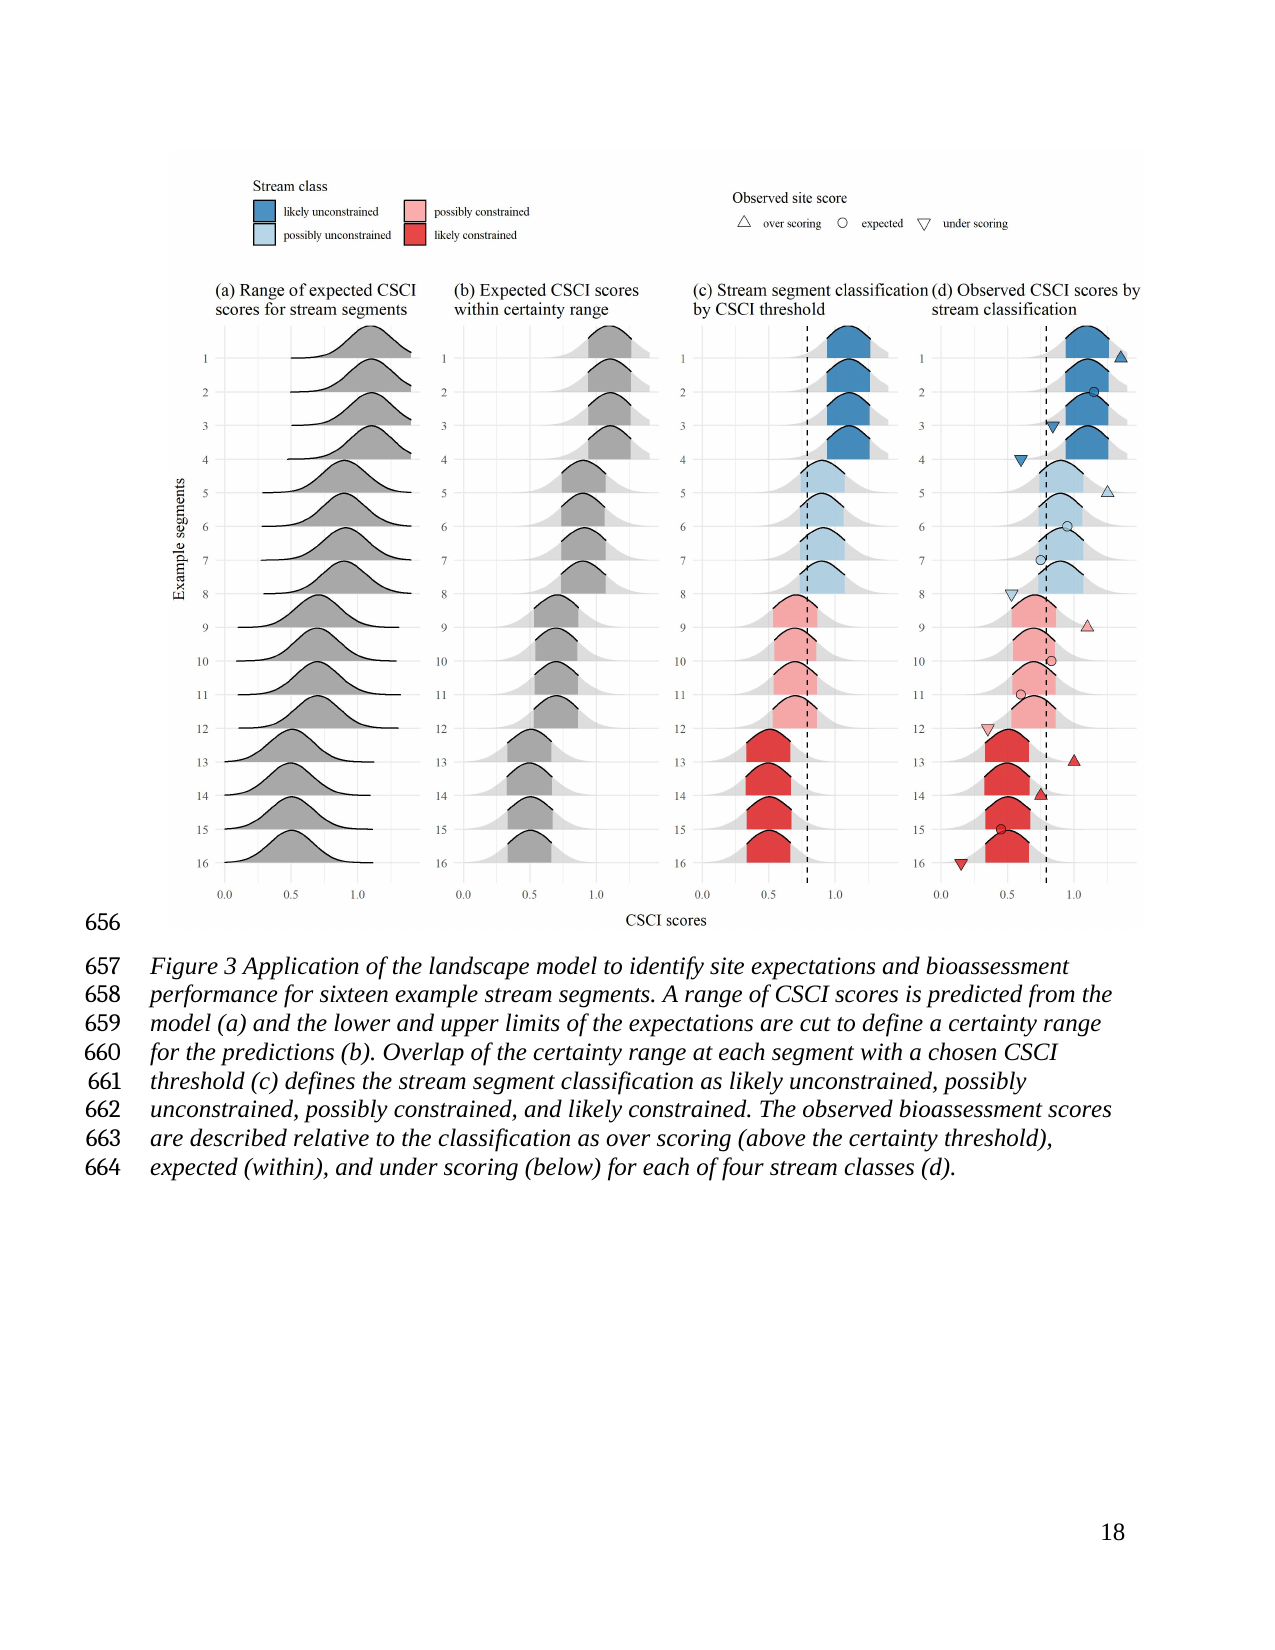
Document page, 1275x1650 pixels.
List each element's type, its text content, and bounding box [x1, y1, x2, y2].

text Figure 3 Application of the landscape model to identify site expectations and bioassessment performance for sixteen example stream segments. A range of CSCI scores is predicted from the model (a) and the lower and upper limits of the expectations are cut to define a certainty range for the predictions (b). Overlap of the certainty range at each segment with a chosen CSCI threshold (c) defines the stream segment classification as likely unconstrained, possibly unconstrained, possibly constrained, and likely constrained. The observed bioassessment scores are described relative to the classification as over scoring (above the certainty threshold), expected (within), and under scoring (below) for each of four stream classes (d). [150, 951, 1125, 1181]
picture [168, 150, 1144, 930]
